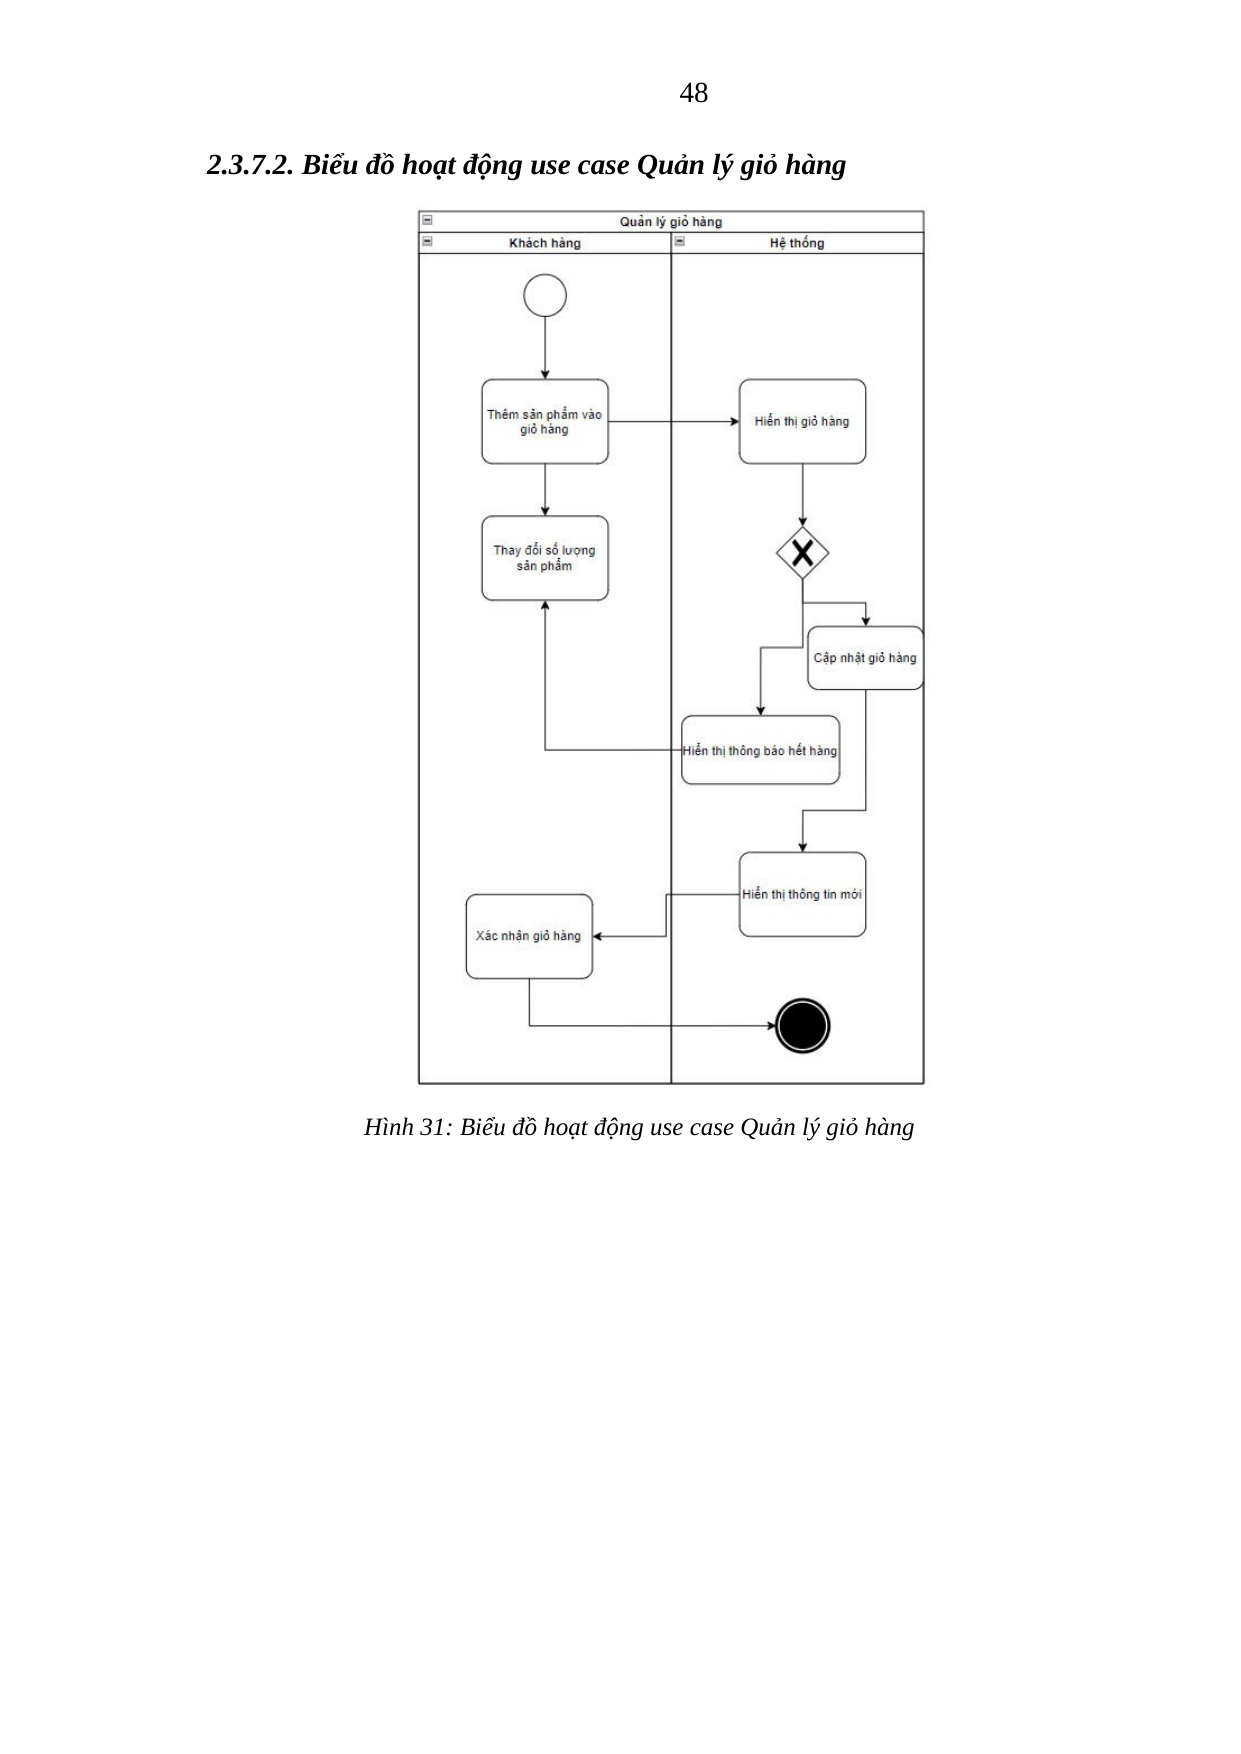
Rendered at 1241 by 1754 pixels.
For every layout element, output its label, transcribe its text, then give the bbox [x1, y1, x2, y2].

subtitle 2.3.7.2. Biểu đồ hoạt động use case Quản lý giỏ hàng [207, 147, 1122, 181]
text Biểu đồ hoạt động use case Quản lý giỏ hàng [207, 1112, 1122, 1141]
picture [346, 197, 983, 1096]
